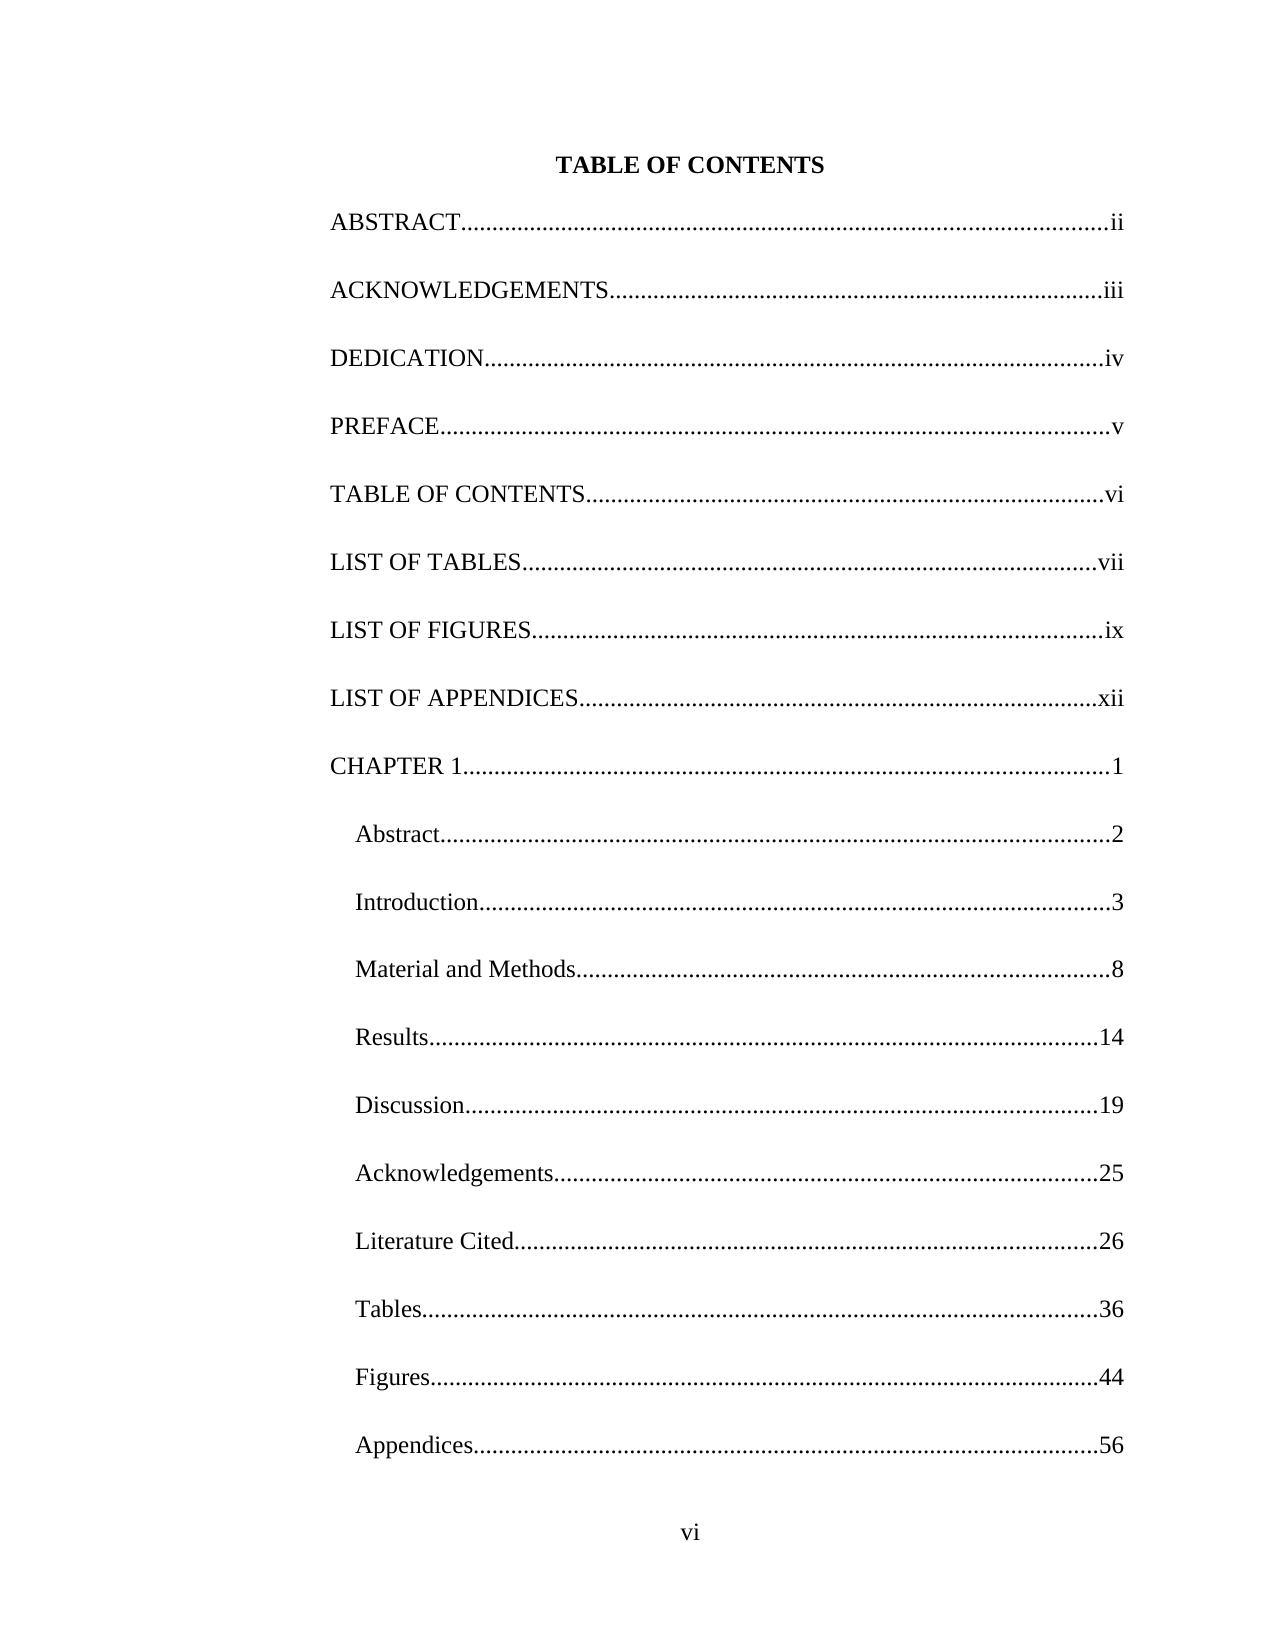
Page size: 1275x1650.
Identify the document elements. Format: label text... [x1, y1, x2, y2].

text TABLE OF CONTENTS vi [255, 479, 1125, 508]
text Literature Cited 26 [280, 1226, 1125, 1255]
text Discussion 19 [280, 1090, 1125, 1119]
text Material and Methods 8 [280, 954, 1125, 983]
text LIST OF TABLES vii [255, 547, 1125, 576]
text Acknowledgements 25 [280, 1158, 1125, 1187]
text Results 14 [280, 1022, 1125, 1051]
text LIST OF APPENDICES xii [255, 683, 1125, 712]
text CHAPTER 1 1 [255, 751, 1125, 779]
text PREFACE v [255, 411, 1125, 440]
text Figures 44 [280, 1362, 1125, 1391]
subtitle TABLE OF CONTENTS [255, 150, 1125, 179]
text Tables 36 [280, 1294, 1125, 1323]
text DEDICATION iv [255, 343, 1125, 372]
text Appendices 56 [280, 1430, 1125, 1459]
text LIST OF FIGURES ix [255, 615, 1125, 644]
text ACKNOWLEDGEMENTS iii [255, 275, 1125, 304]
text Introduction 3 [280, 887, 1125, 915]
text ABSTRACT ii [255, 207, 1125, 236]
text Abstract 2 [280, 819, 1125, 847]
